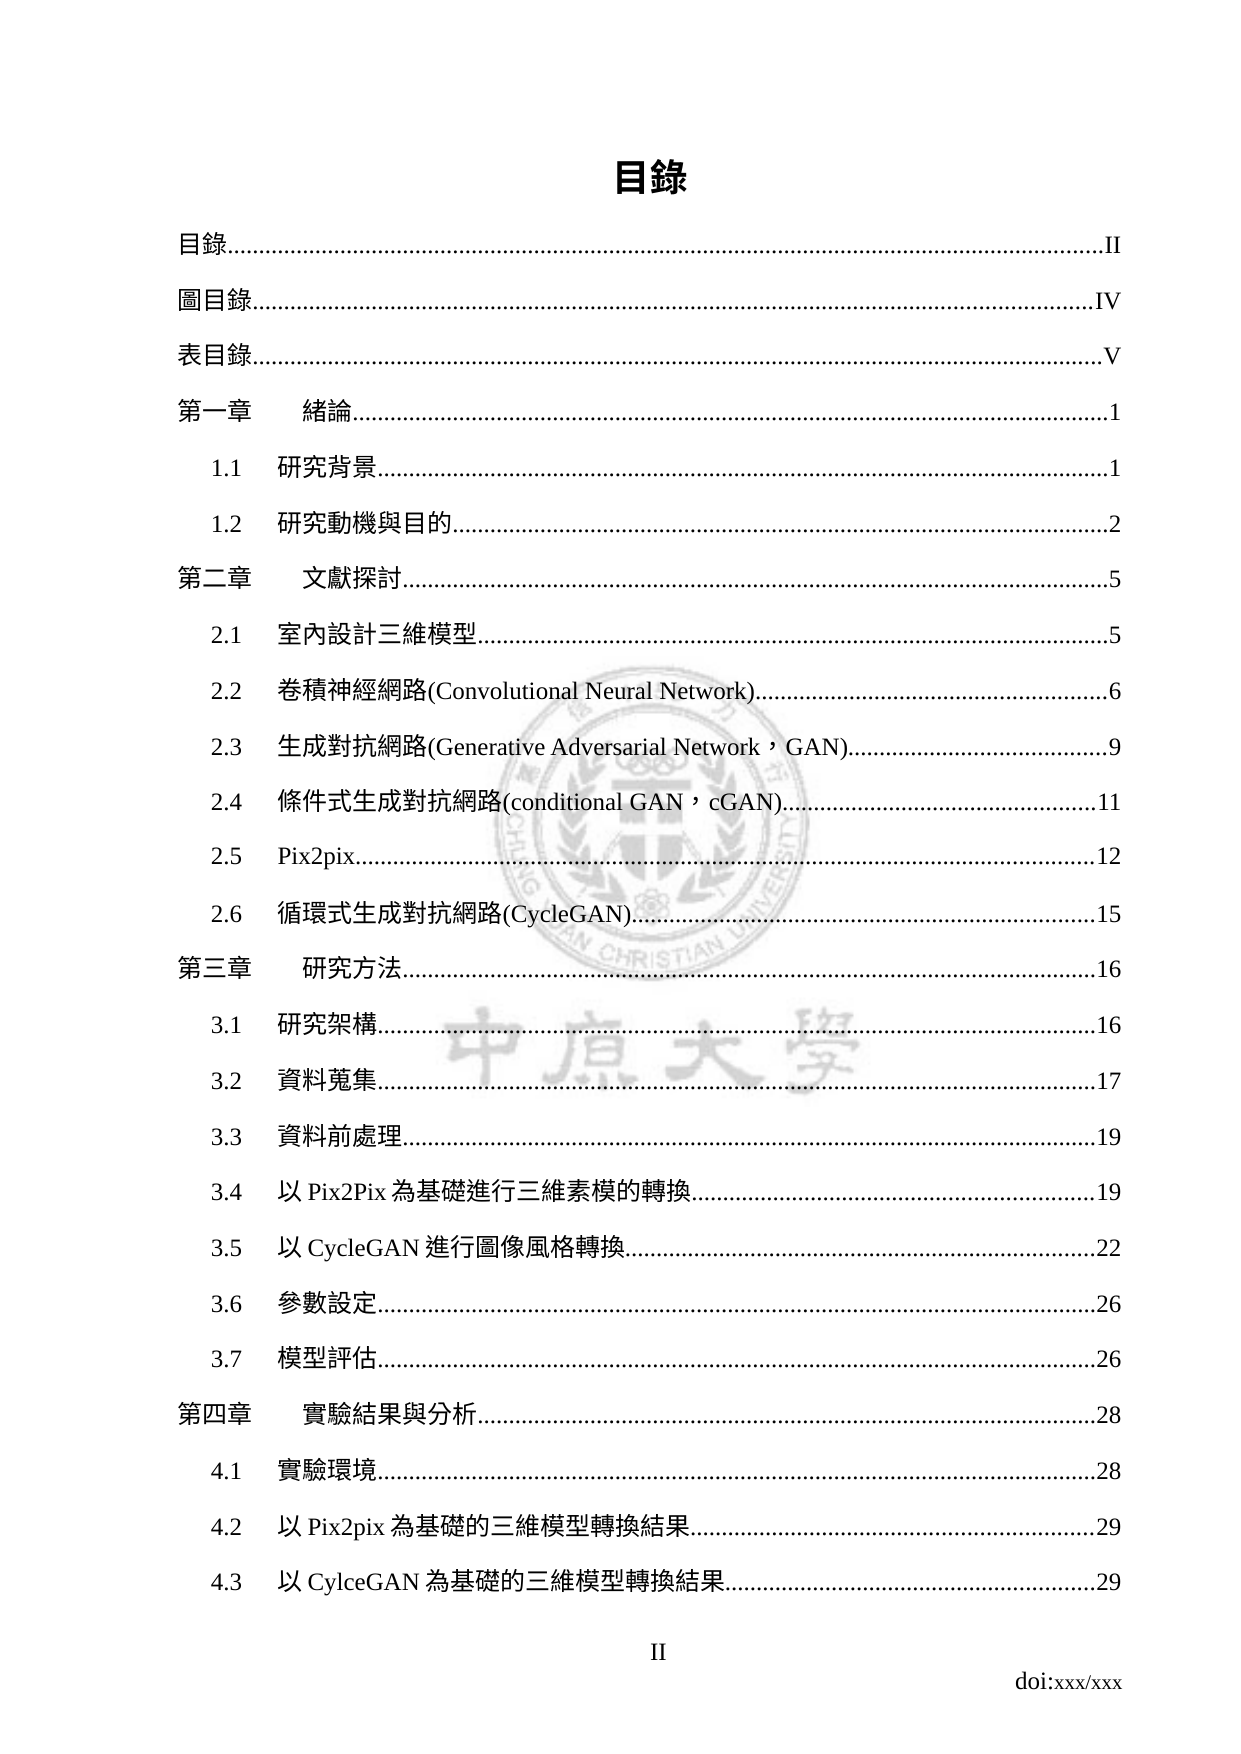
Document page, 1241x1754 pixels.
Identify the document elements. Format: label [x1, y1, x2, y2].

picture [420, 647, 879, 1107]
